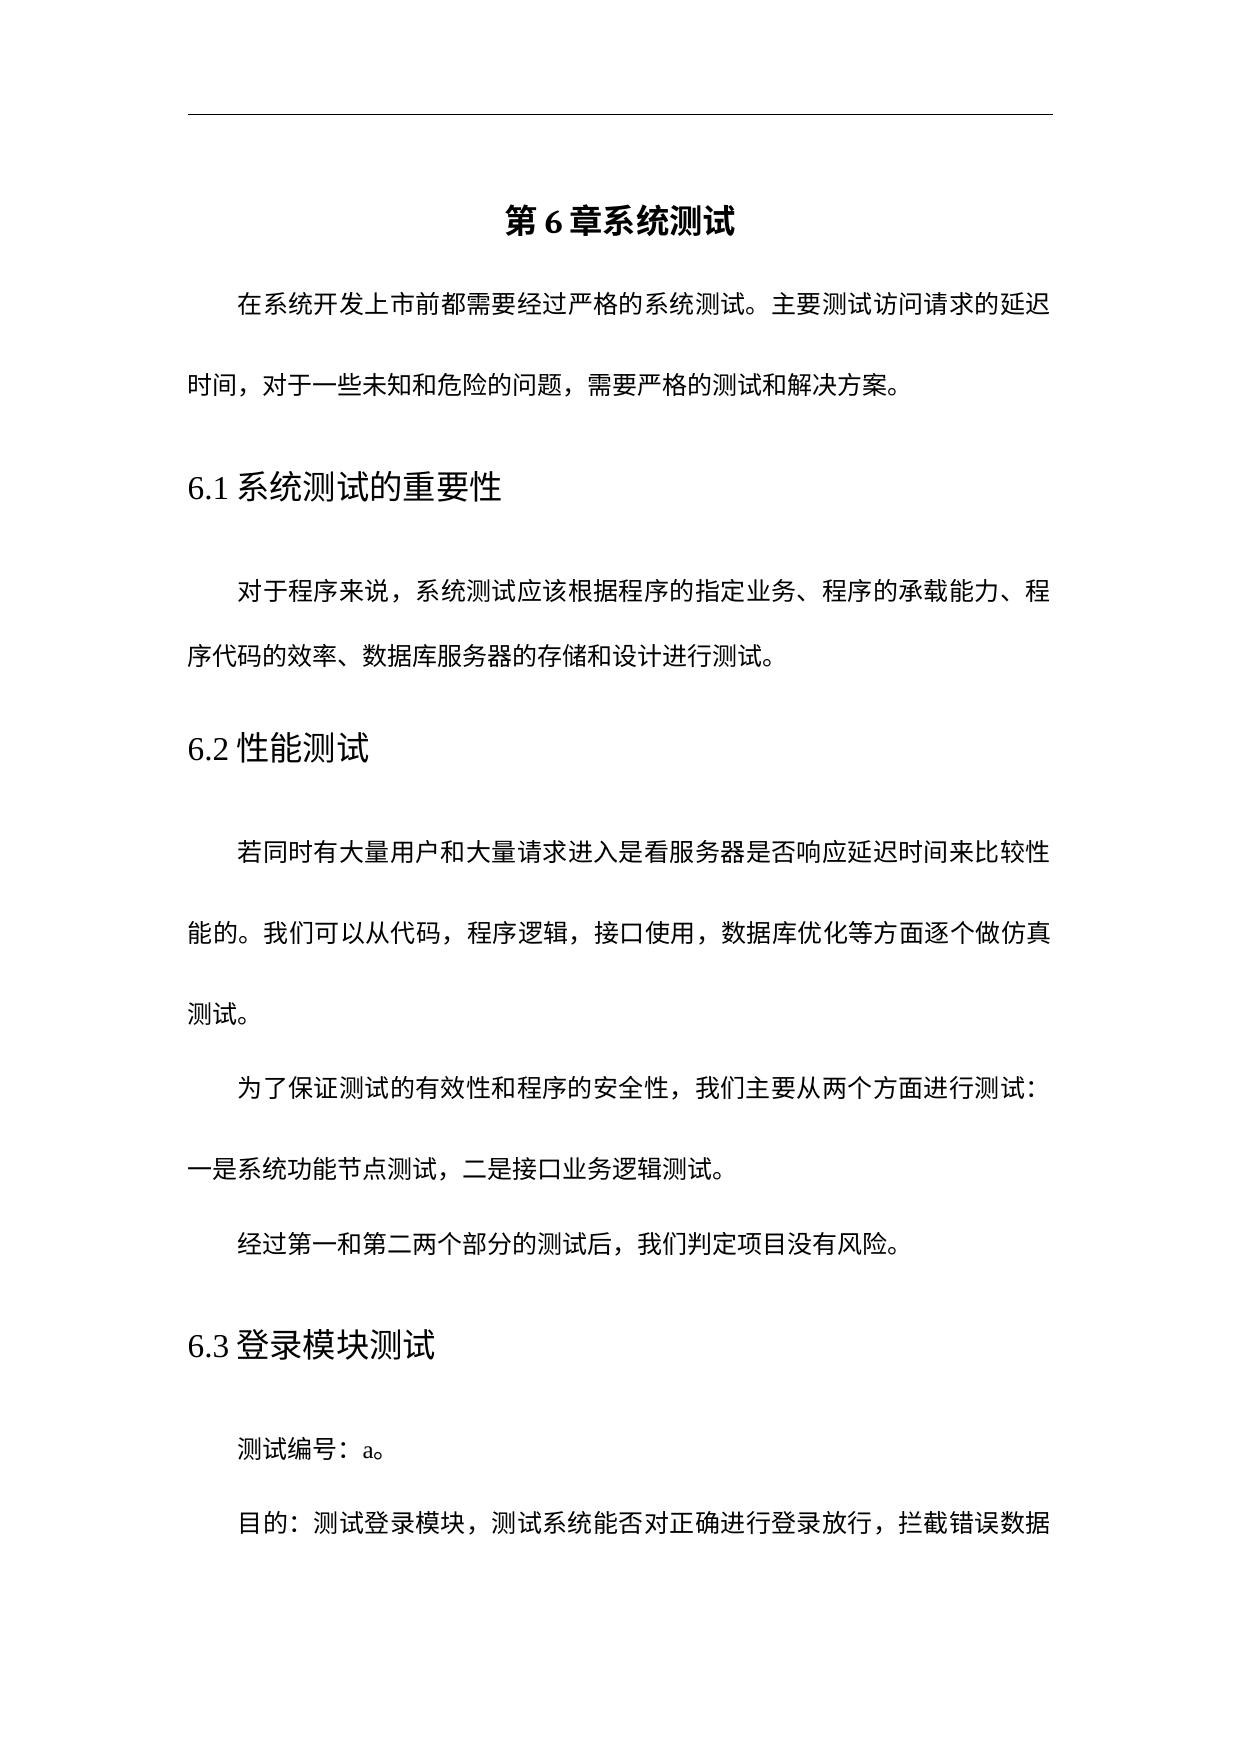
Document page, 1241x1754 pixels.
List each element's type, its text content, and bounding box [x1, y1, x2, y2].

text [237, 1489, 1053, 1554]
text 对于程序来说，系统测试应该根据程序的指定业务、程序的承载能力、程序代码的效率、数据库服务器的存储和设计进行测试。 [187, 557, 1053, 687]
subtitle 6.2性能测试 [187, 714, 1053, 779]
text 测试编号：a。 [187, 1415, 1053, 1480]
text 为了保证测试的有效性和程序的安全性，我们主要从两个方面进行测试：一是系统功能节点测试，二是接口业务逻辑测试。 [187, 1054, 1053, 1201]
text 在系统开发上市前都需要经过严格的系统测试。主要测试访问请求的延迟时间，对于一些未知和危险的问题，需要严格的测试和解决方案。 [187, 270, 1053, 416]
subtitle 6.3登录模块测试 [187, 1311, 1053, 1376]
subtitle 6.1系统测试的重要性 [187, 453, 1053, 518]
text 若同时有大量用户和大量请求进入是看服务器是否响应延迟时间来比较性能的。我们可以从代码，程序逻辑，接口使用，数据库优化等方面逐个做仿真测试。 [187, 818, 1053, 1045]
text 经过第一和第二两个部分的测试后，我们判定项目没有风险。 [187, 1210, 1053, 1275]
title 第6章系统测试 [187, 187, 1053, 252]
